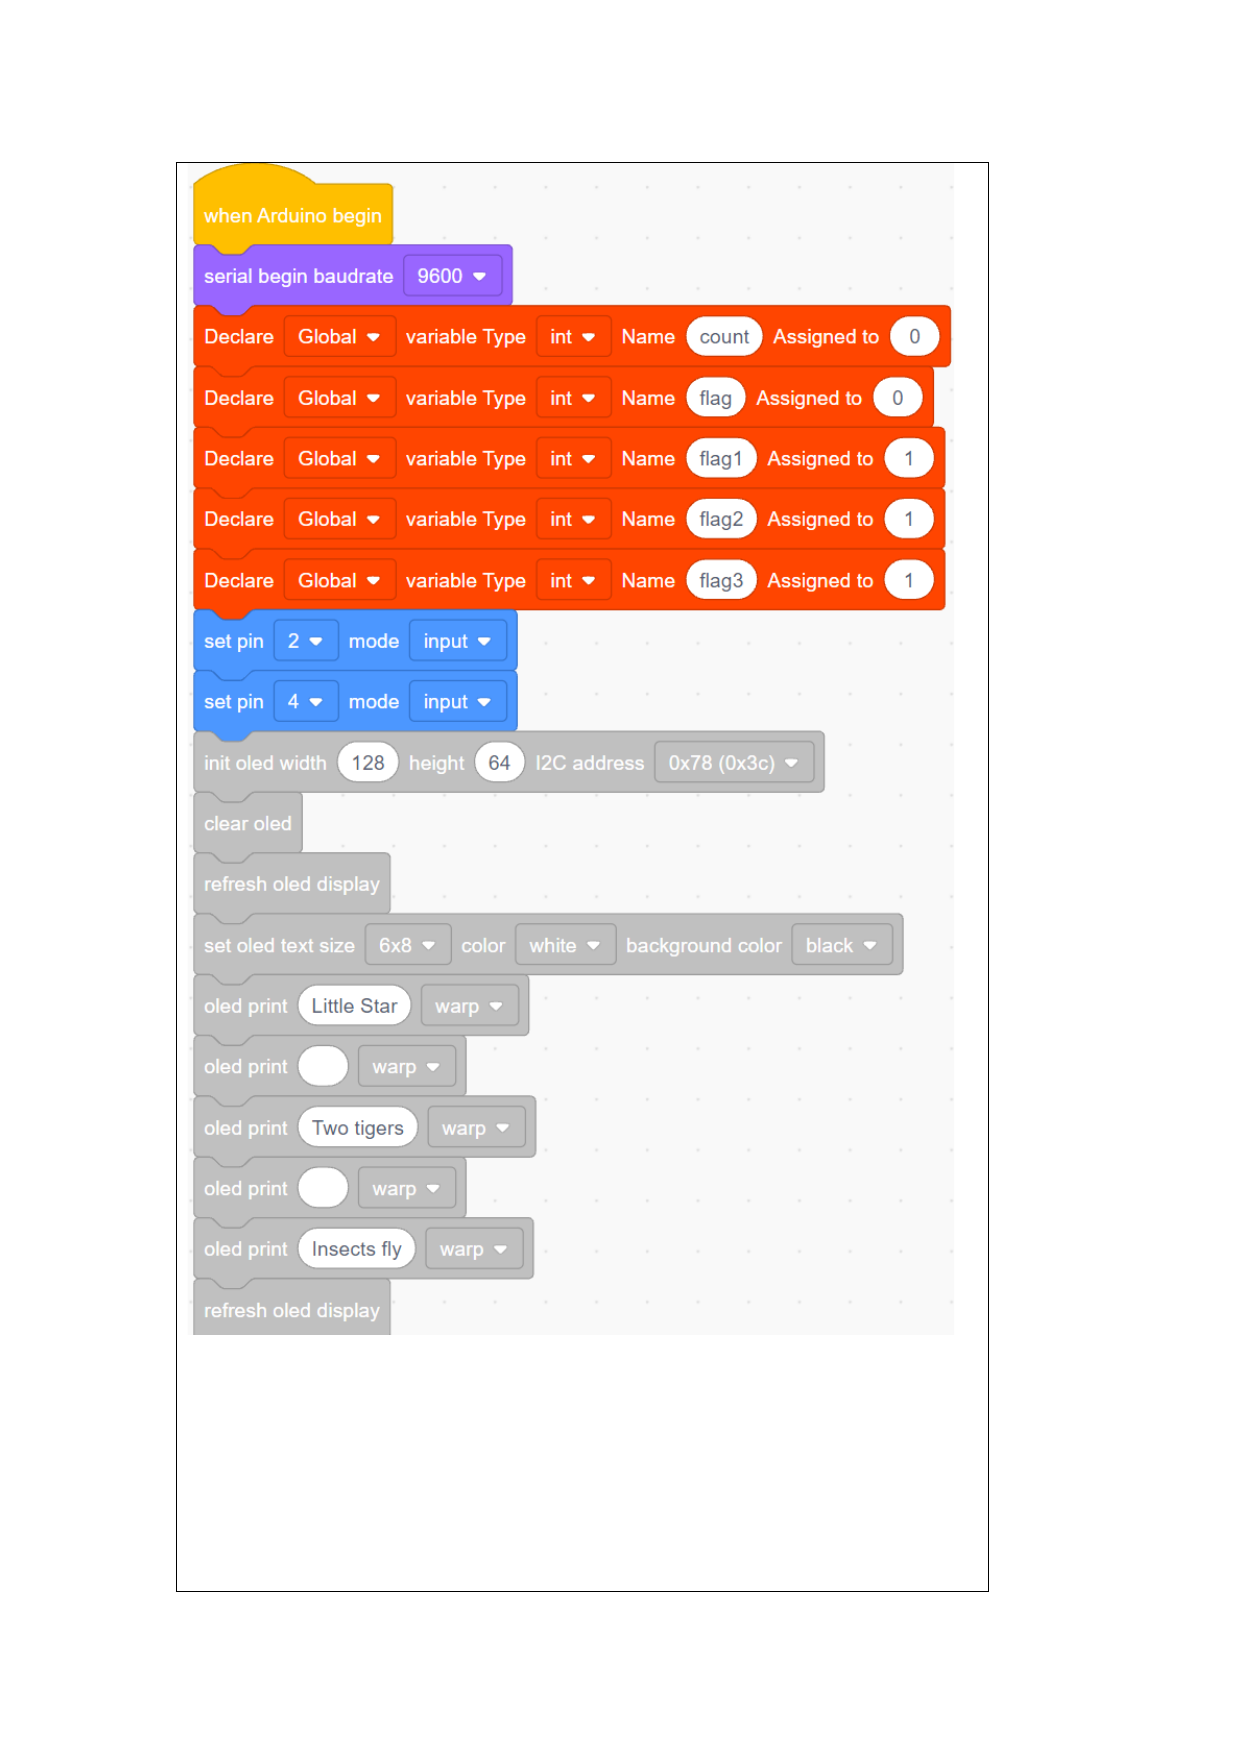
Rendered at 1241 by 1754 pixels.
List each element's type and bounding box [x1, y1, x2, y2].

picture [187, 163, 955, 1335]
table_header [177, 163, 988, 1591]
